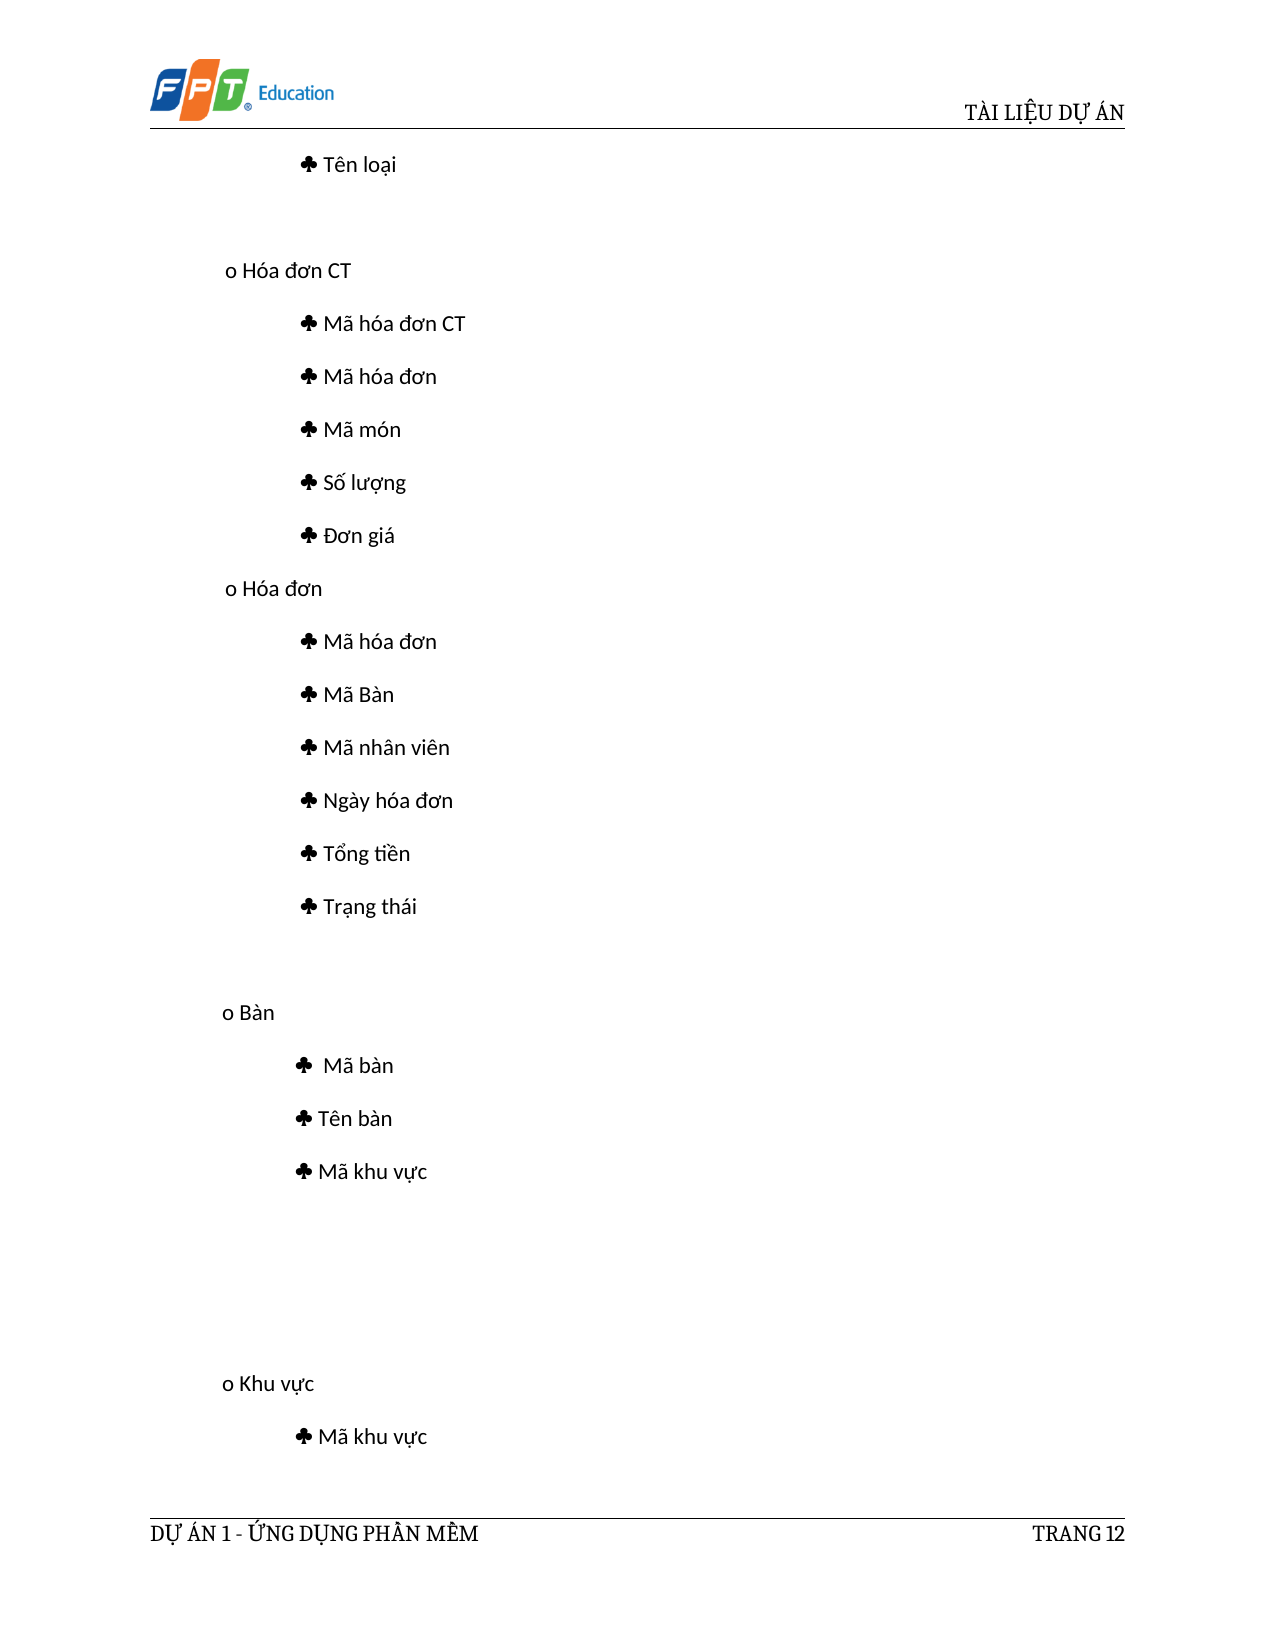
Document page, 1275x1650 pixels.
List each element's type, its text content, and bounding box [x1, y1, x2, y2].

text Tổng tiền [300, 839, 1125, 867]
text Mã nhân viên [300, 733, 1125, 761]
text Mã món [300, 415, 1125, 443]
text Mã bàn [150, 1051, 1125, 1079]
text Mã Bàn [300, 680, 1125, 708]
text Tên bàn [150, 1104, 1125, 1132]
text Số lượng [300, 468, 1125, 496]
text o Hóa đơn CT [225, 256, 1125, 284]
text o Bàn [150, 998, 1125, 1026]
text Trạng thái [300, 892, 1125, 920]
text Mã hóa đơn [300, 362, 1125, 390]
text Mã khu vực [150, 1422, 1125, 1451]
text o Hóa đơn [225, 574, 1125, 602]
text Mã hóa đơn [300, 627, 1125, 655]
text Mã khu vực [150, 1157, 1125, 1185]
text Đơn giá [300, 521, 1125, 549]
text Mã hóa đơn CT [300, 309, 1125, 337]
picture [150, 59, 336, 121]
text o Khu vực [150, 1369, 1125, 1397]
text Tên loại [300, 150, 1125, 178]
text Ngày hóa đơn [300, 786, 1125, 814]
